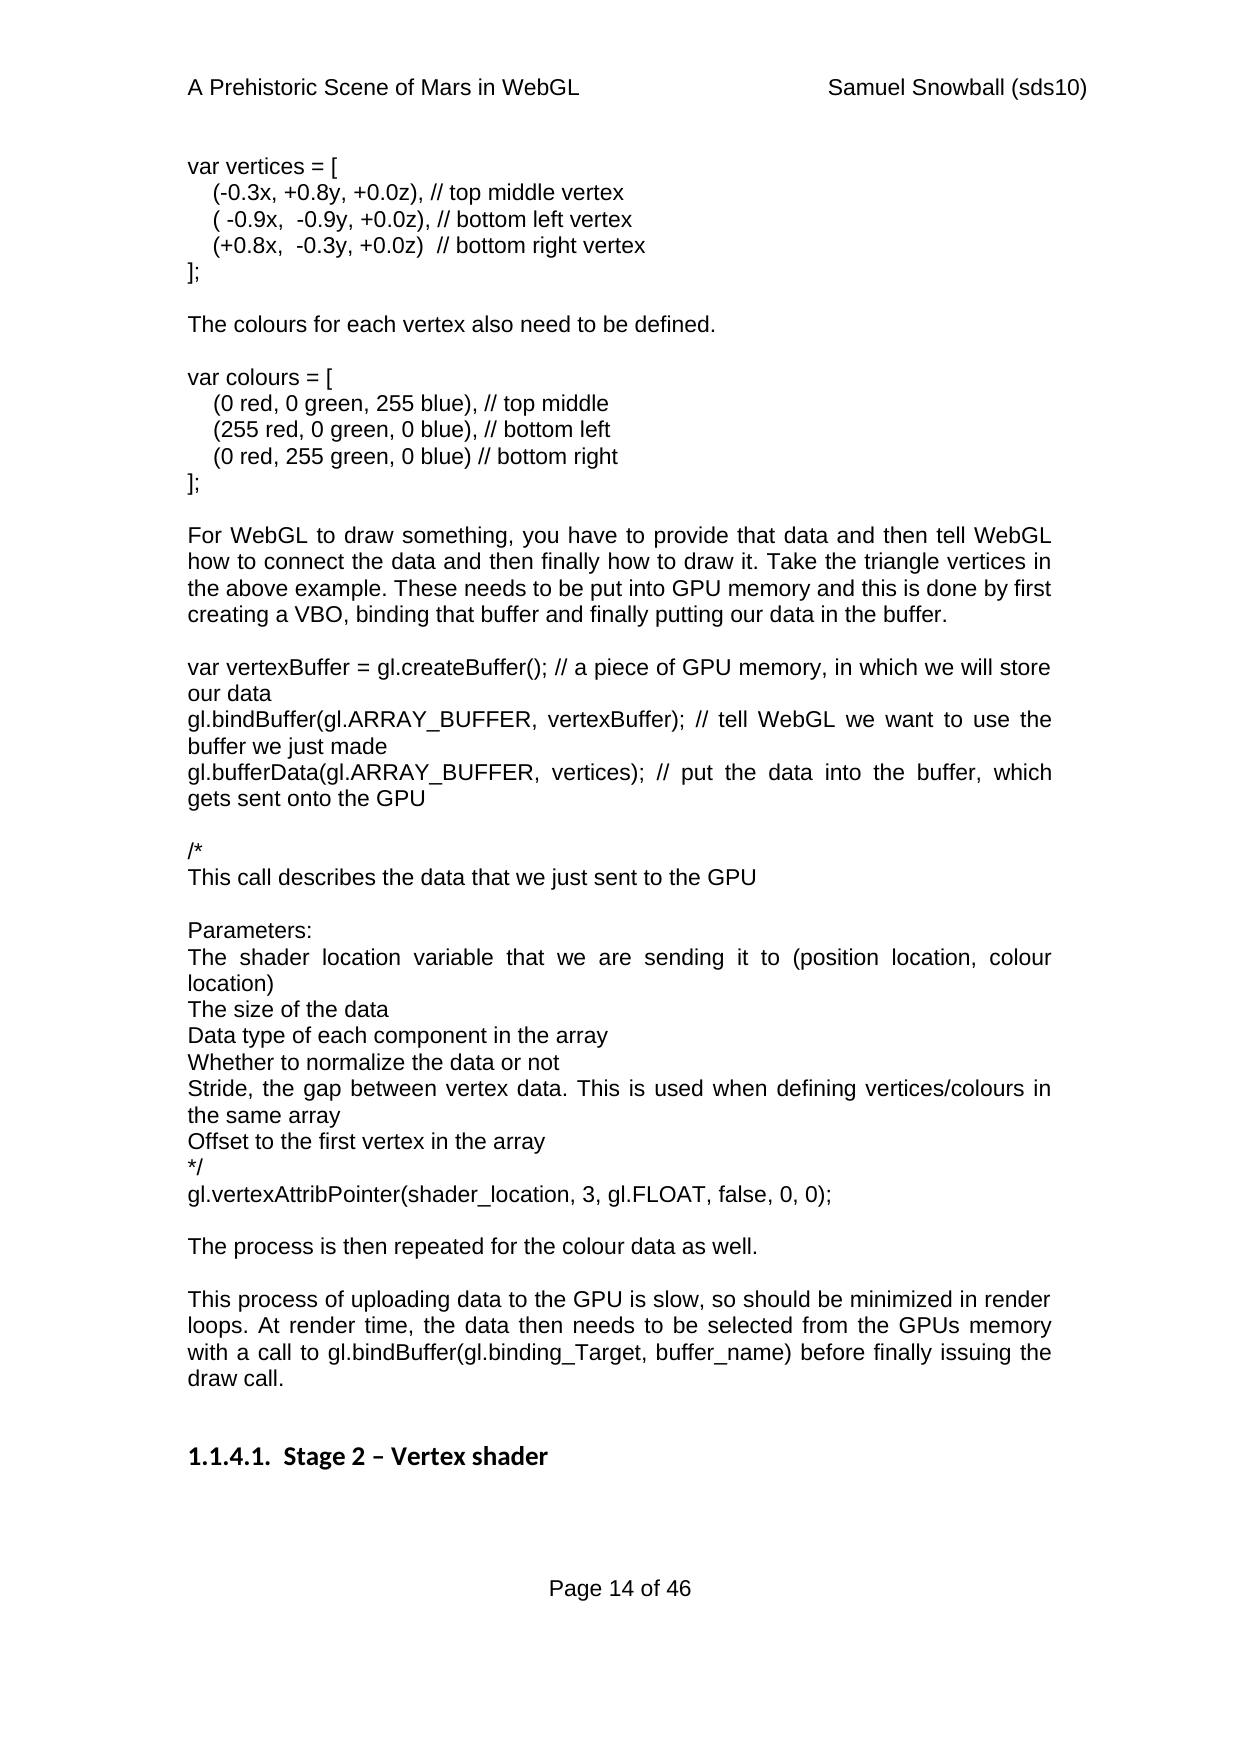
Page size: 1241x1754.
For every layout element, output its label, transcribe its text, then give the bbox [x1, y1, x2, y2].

text (0 red, 0 green, 255 blue), // top middle [187, 390, 1053, 416]
text Offset to the first vertex in the array [187, 1128, 1053, 1154]
text (0 red, 255 green, 0 blue) // bottom right [187, 443, 1053, 469]
text ( -0.9x, -0.9y, +0.0z), // bottom left vertex [187, 206, 1053, 232]
text Data type of each component in the array [187, 1022, 1053, 1049]
text The size of the data [187, 996, 1053, 1022]
subtitle 1.1.4.1. Stage 2 – Vertex shader [187, 1439, 1053, 1472]
text */ [187, 1154, 1053, 1181]
text For WebGL to draw something, you have to provide that data and then tell WebGL how to connect the data and then finally how to draw it. Take the triangle vertices in the above example. These needs to be put into GPU memory and this is done by first creating a VBO, binding that buffer and finally putting our data in the buffer. [187, 522, 1053, 627]
text The shader location variable that we are sending it to (position location, colour location) [187, 943, 1053, 996]
text ]; [187, 469, 1053, 495]
text The colours for each vertex also need to be defined. [187, 311, 1053, 337]
text (-0.3x, +0.8y, +0.0z), // top middle vertex [187, 179, 1053, 206]
text var vertices = [ [187, 153, 1053, 179]
text The process is then repeated for the colour data as well. [187, 1233, 1053, 1260]
text var colours = [ [187, 364, 1053, 390]
text var vertexBuffer = gl.createBuffer(); // a piece of GPU memory, in which we will store our data [187, 653, 1053, 706]
text This call describes the data that we just sent to the GPU [187, 864, 1053, 891]
text (255 red, 0 green, 0 blue), // bottom left [187, 416, 1053, 443]
text gl.bindBuffer(gl.ARRAY_BUFFER, vertexBuffer); // tell WebGL we want to use the buffer we just made [187, 706, 1053, 759]
text Whether to normalize the data or not [187, 1049, 1053, 1075]
text ]; [187, 258, 1053, 284]
text This process of uploading data to the GPU is slow, so should be minimized in render loops. At render time, the data then needs to be selected from the GPUs memory with a call to gl.bindBuffer(gl.binding_Target, buffer_name) before finally issuing the draw call. [187, 1286, 1053, 1391]
text gl.vertexAttribPointer(shader_location, 3, gl.FLOAT, false, 0, 0); [187, 1181, 1053, 1207]
text (+0.8x, -0.3y, +0.0z) // bottom right vertex [187, 232, 1053, 258]
text /* [187, 838, 1053, 864]
text Parameters: [187, 917, 1053, 943]
text Stride, the gap between vertex data. This is used when defining vertices/colours in the same array [187, 1075, 1053, 1128]
text gl.bufferData(gl.ARRAY_BUFFER, vertices); // put the data into the buffer, which gets sent onto the GPU [187, 759, 1053, 812]
